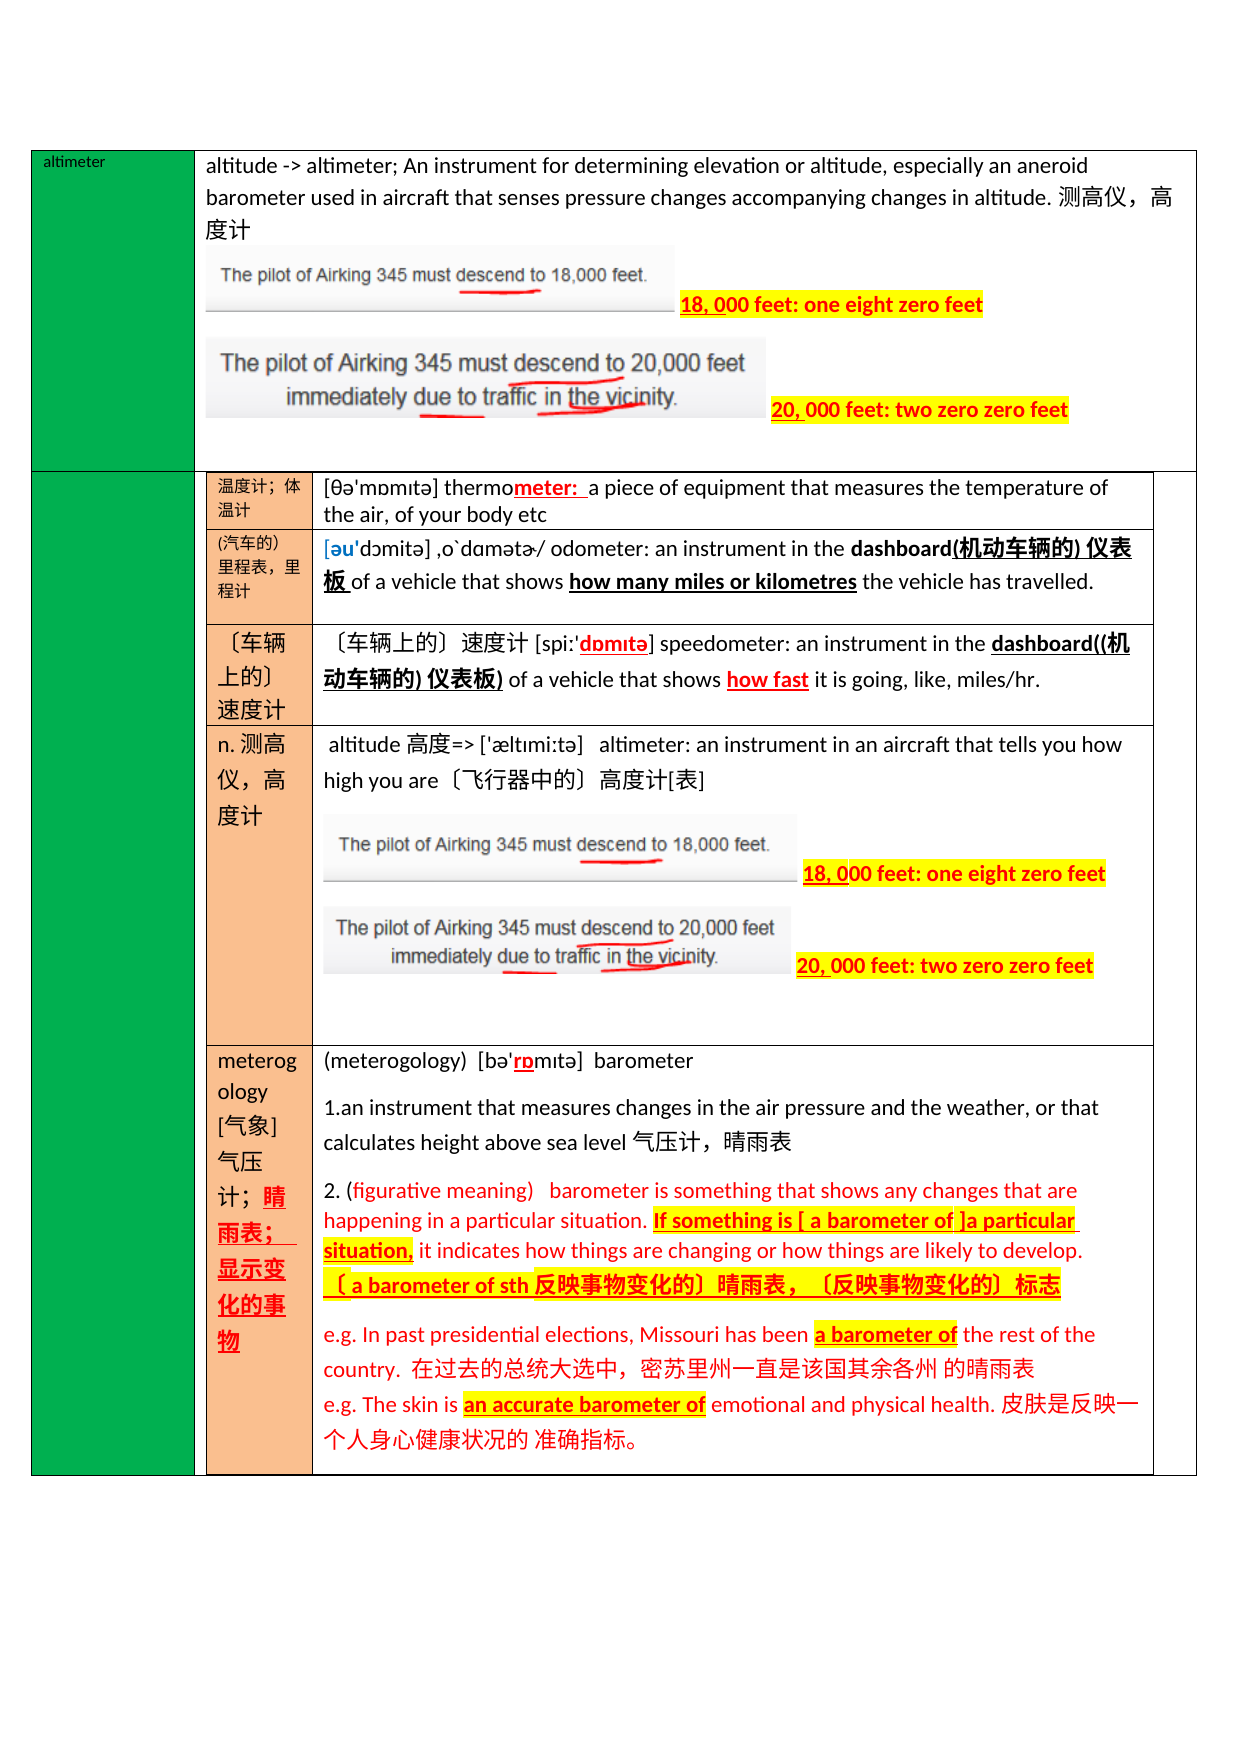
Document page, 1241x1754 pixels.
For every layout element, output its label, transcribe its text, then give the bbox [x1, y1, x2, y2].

picture [323, 814, 798, 882]
table_cell altimeter [32, 151, 194, 471]
picture [205, 336, 766, 418]
table_cell altitude -> altimeter; An instrument for determining elevation or altitude, especially an aneroid barometer used in aircraft that senses pressure changes accompanying changes in altitude. 测高仪，高度计 18, 000 feet: one eight zero feet 20, 000 feet: two zero zero feet [195, 151, 1196, 471]
table_cell [313, 726, 1153, 1045]
picture [205, 245, 675, 312]
table_cell [1154, 472, 1196, 1475]
table_cell [313, 530, 1153, 624]
table_cell [313, 625, 1153, 725]
table_cell [195, 472, 206, 1475]
table_cell [313, 473, 1153, 529]
table_cell [313, 1046, 1153, 1474]
picture [323, 906, 792, 974]
table_cell [32, 472, 194, 1475]
